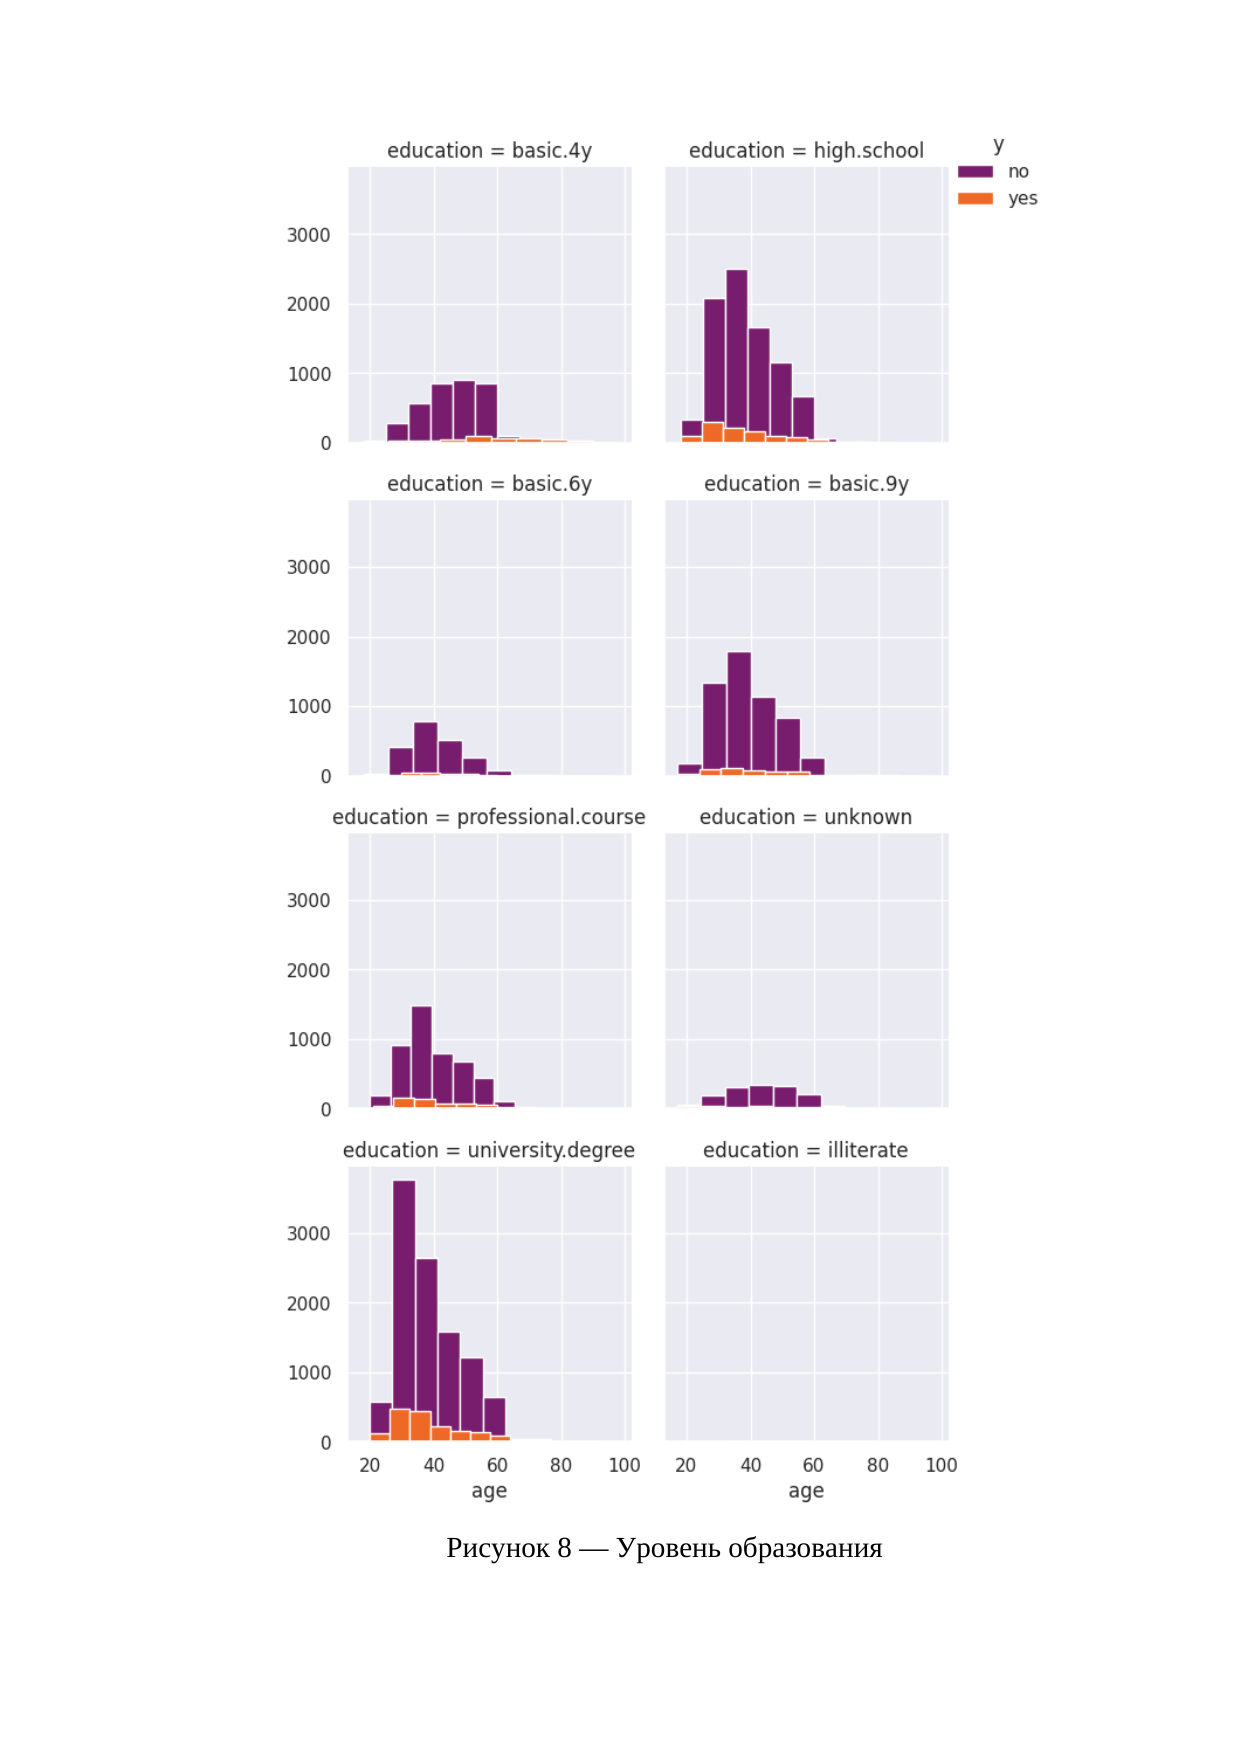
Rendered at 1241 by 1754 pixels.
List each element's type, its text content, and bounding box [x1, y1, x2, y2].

text Рисунок 8 — Уровень образования [177, 1530, 1152, 1563]
picture [275, 118, 1054, 1514]
